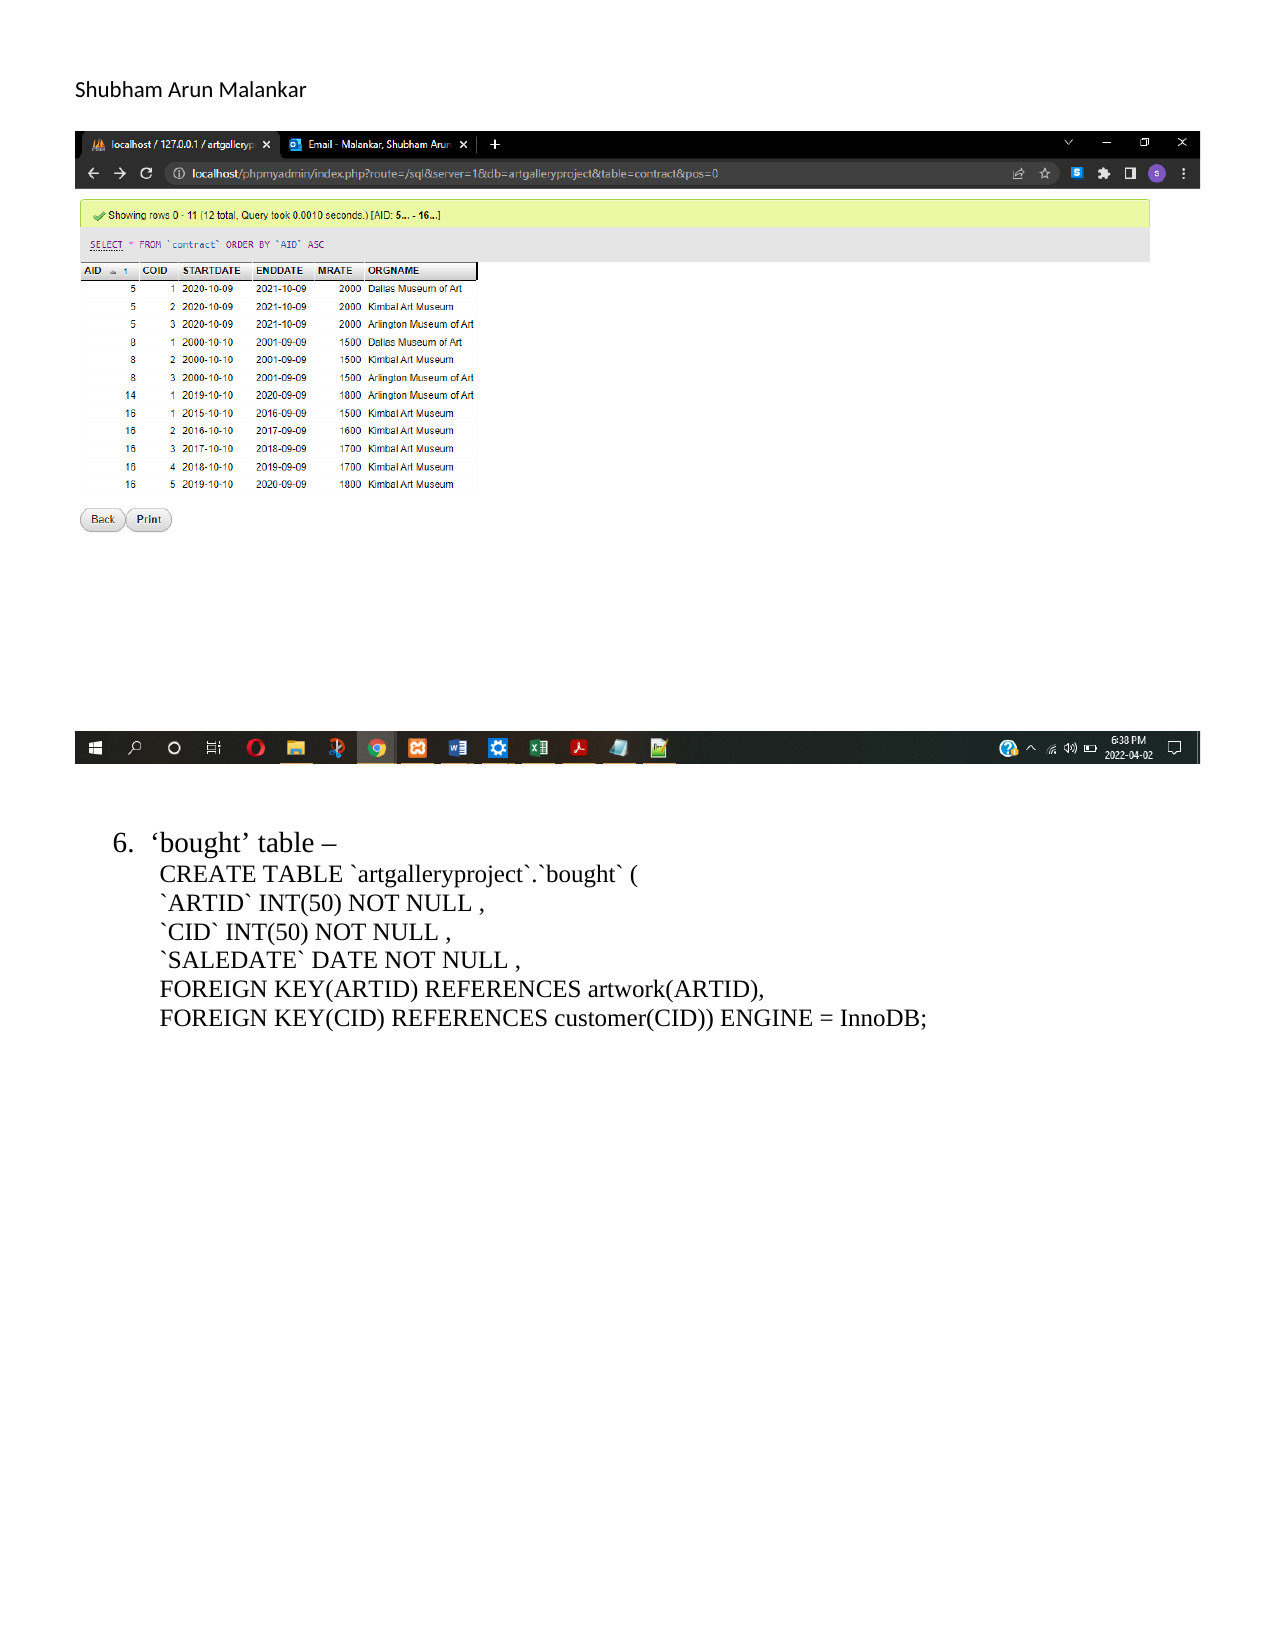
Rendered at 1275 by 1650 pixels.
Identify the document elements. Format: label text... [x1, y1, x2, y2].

list ‘bought’ table – [112, 826, 1200, 859]
list `CID` INT(50) NOT NULL , [159, 917, 1200, 945]
list FOREIGN KEY(ARTID) REFERENCES artwork(ARTID), [159, 974, 1200, 1003]
list `ARTID` INT(50) NOT NULL , [159, 888, 1200, 917]
list `SALEDATE` DATE NOT NULL , [159, 945, 1200, 974]
list FOREIGN KEY(CID) REFERENCES customer(CID)) ENGINE = InnoDB; [159, 1003, 1200, 1032]
picture [75, 131, 1200, 764]
list CREATE TABLE `artgalleryproject`.`bought` ( [159, 859, 1200, 888]
